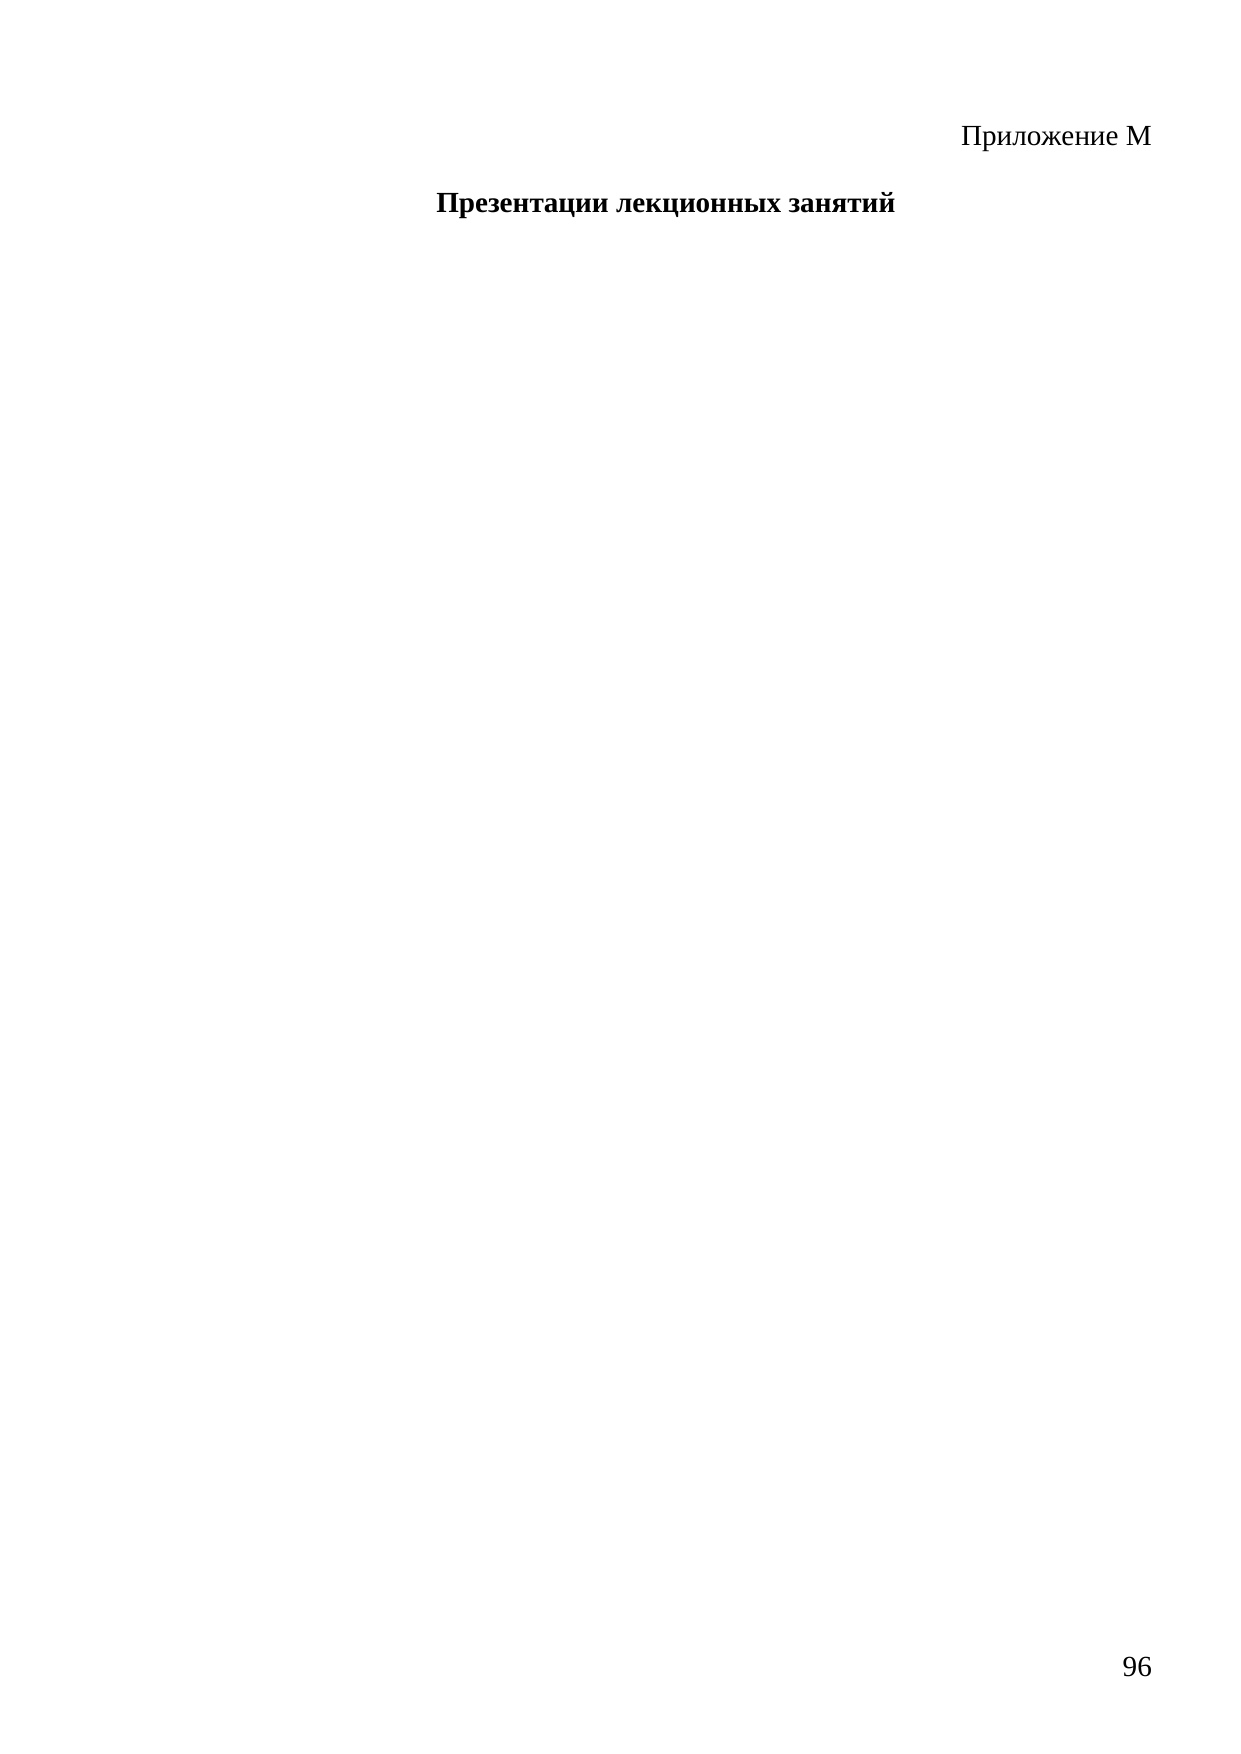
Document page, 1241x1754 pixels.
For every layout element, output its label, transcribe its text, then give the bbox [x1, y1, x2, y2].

text Презентации лекционных занятий [179, 185, 1152, 219]
text Приложение М [179, 118, 1152, 152]
